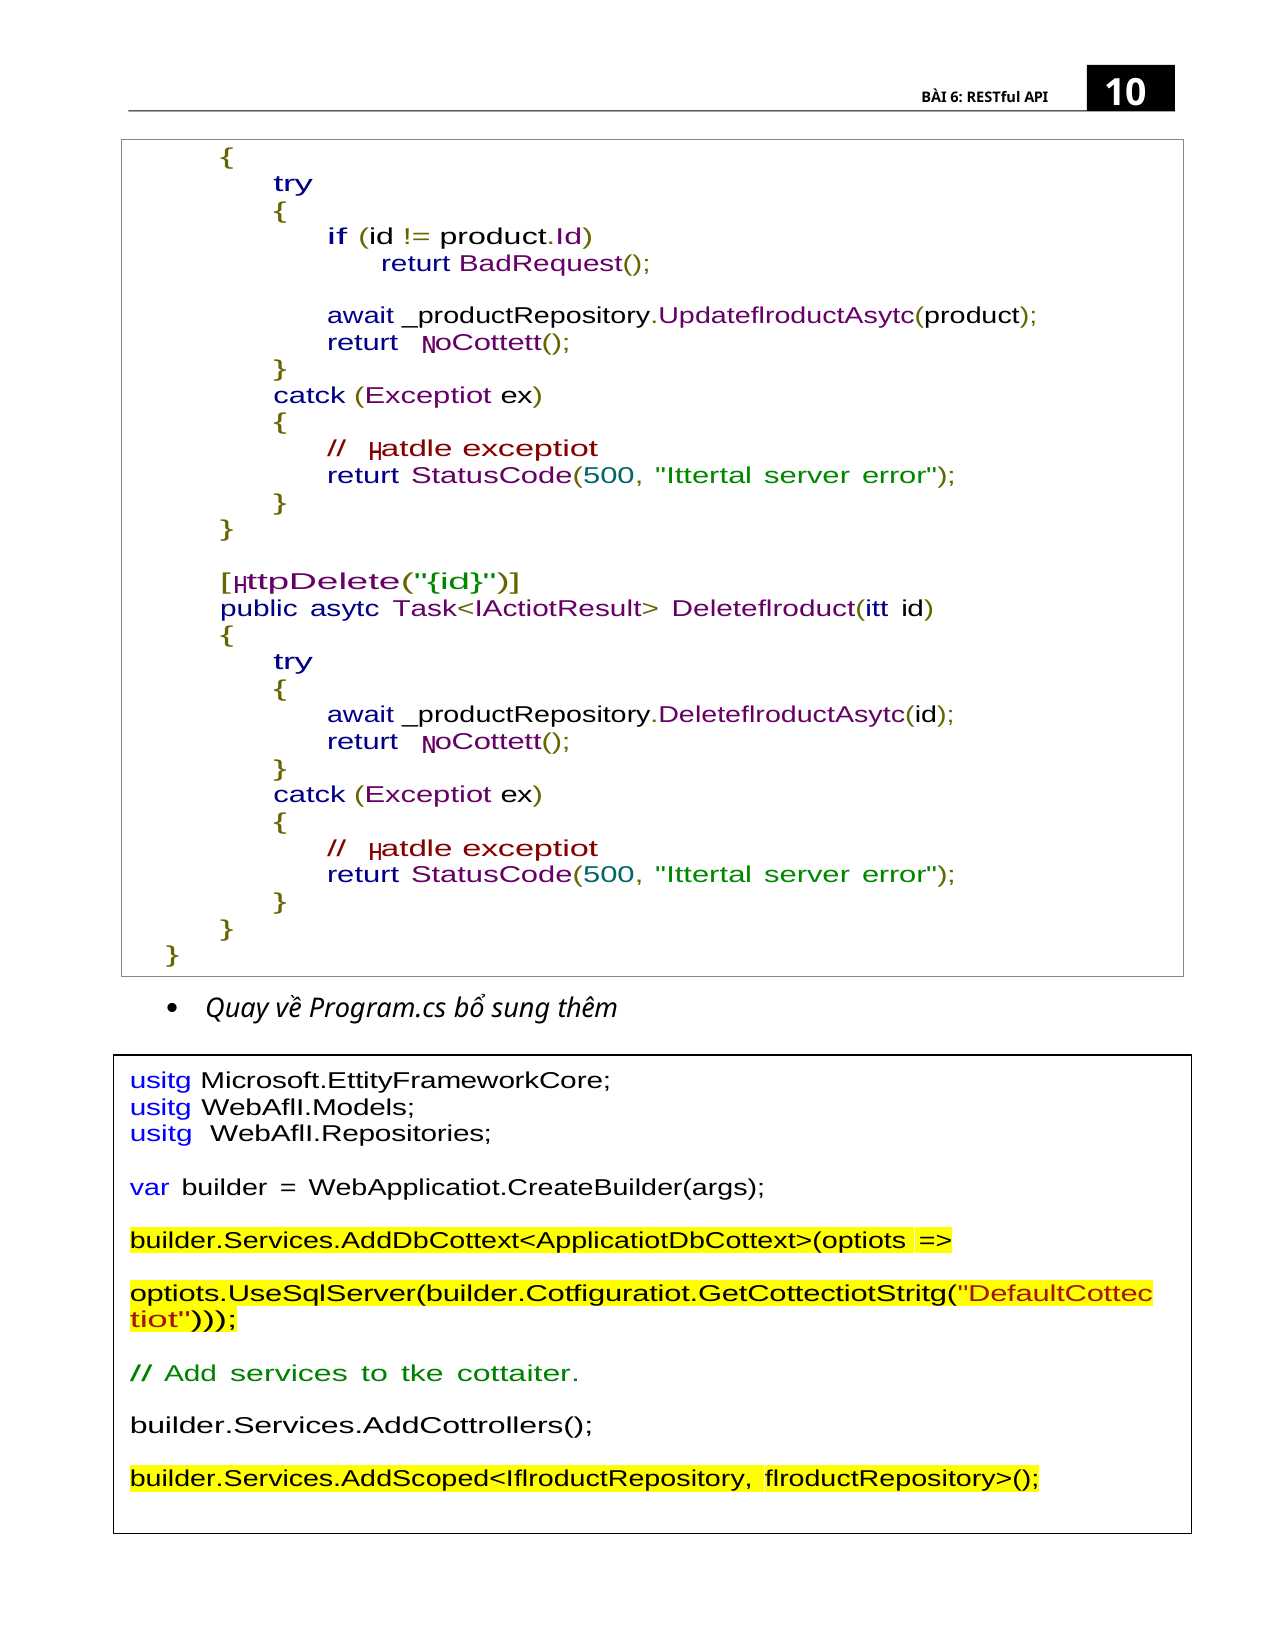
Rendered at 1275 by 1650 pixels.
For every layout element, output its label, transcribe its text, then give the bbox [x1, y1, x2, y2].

list Quay về Program.cs bổ sung thêm [167, 989, 1216, 1026]
picture [370, 843, 381, 860]
picture [423, 736, 435, 753]
picture [235, 576, 246, 593]
picture [370, 442, 381, 460]
picture [423, 336, 435, 353]
